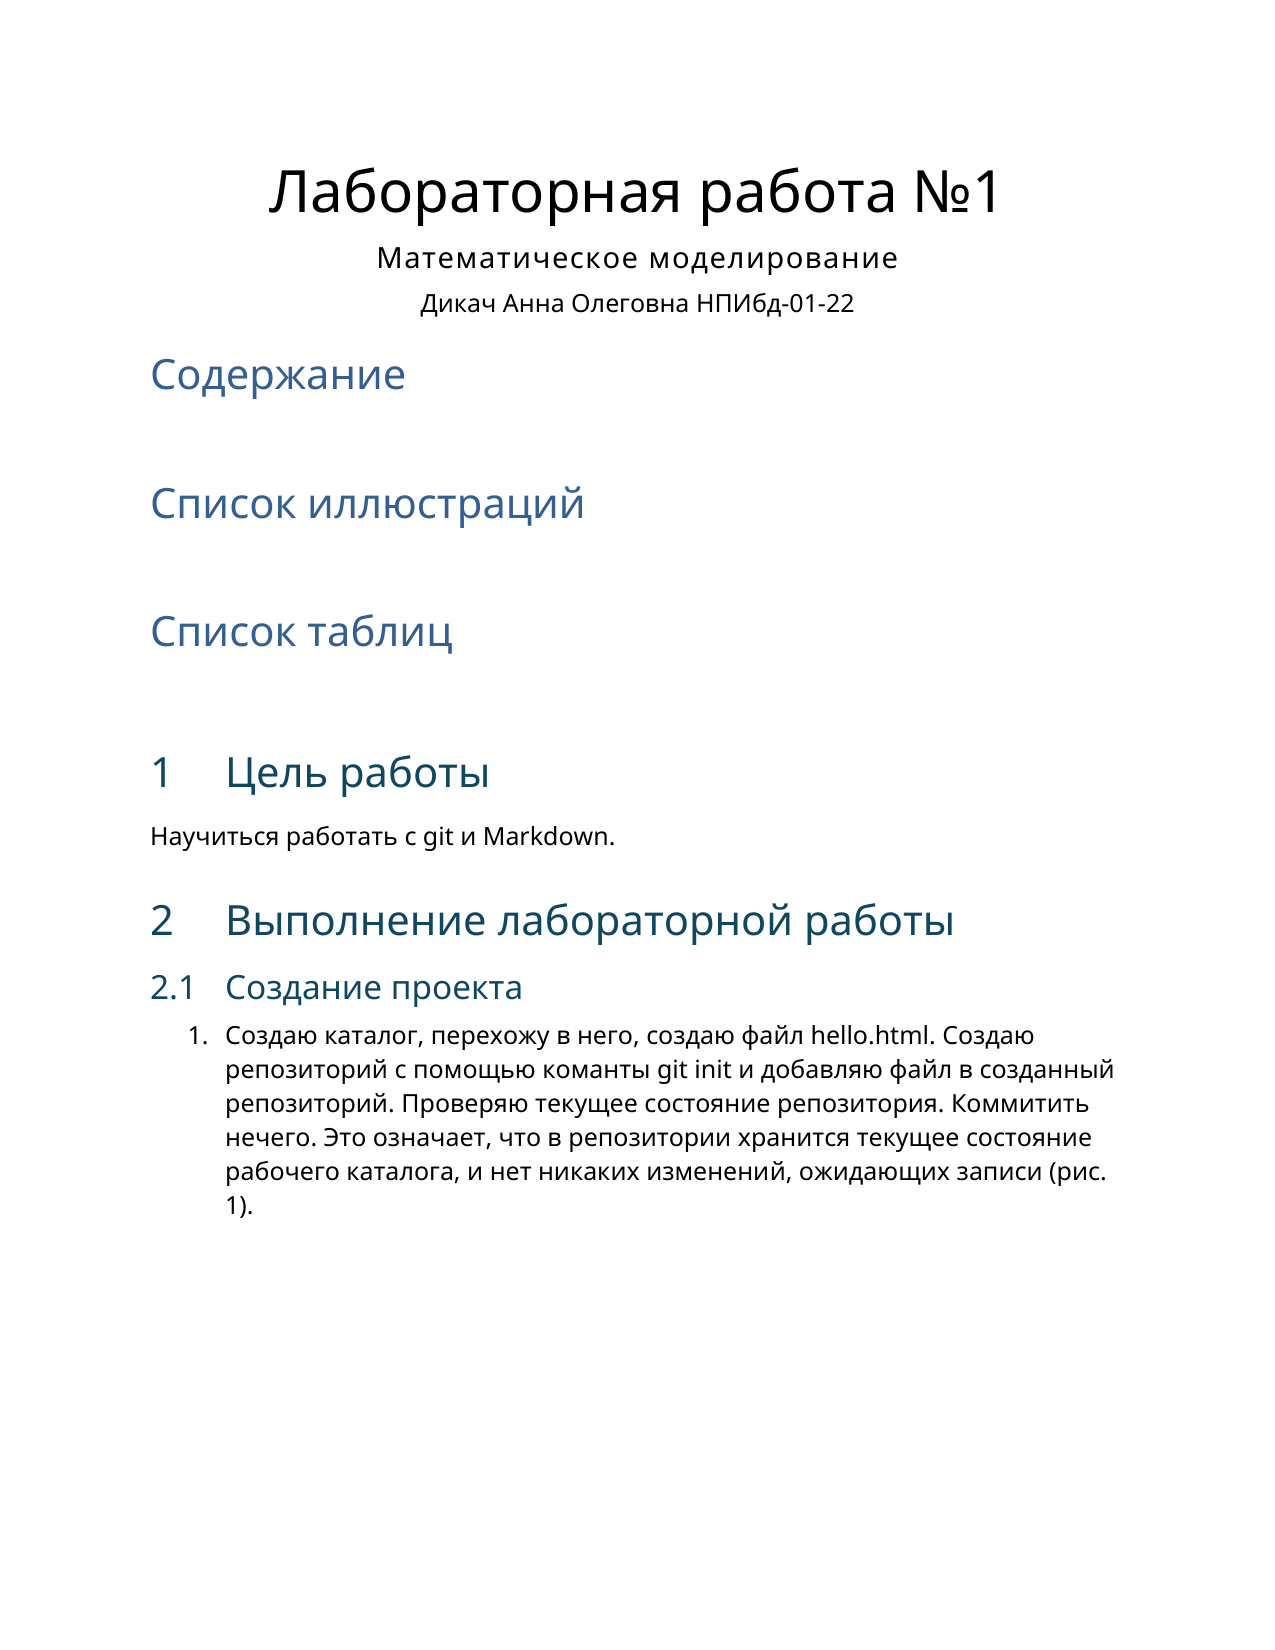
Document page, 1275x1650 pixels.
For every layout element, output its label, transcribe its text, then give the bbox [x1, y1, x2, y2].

subtitle 1 Цель работы [150, 743, 1125, 800]
text Дикач Анна Олеговна НПИбд-01-22 [150, 286, 1125, 320]
subtitle 2.1 Создание проекта [150, 964, 1125, 1009]
list Создаю каталог, перехожу в него, создаю файл hello.html. Создаю репозиторий с помощью команты git init и добавляю файл в созданный репозиторий. Проверяю текущее состояние репозитория. Коммитить нечего. Это означает, что в репозитории хранится текущее состояние рабочего каталога, и нет никаких изменений, ожидающих записи (рис. 1). [187, 1018, 1125, 1222]
subtitle 2 Выполнение лабораторной работы [150, 890, 1125, 947]
title Лабораторная работа №1 [150, 150, 1125, 229]
text Научиться работать с git и Markdown. [150, 819, 1125, 853]
subtitle Математическое моделирование [150, 238, 1125, 277]
